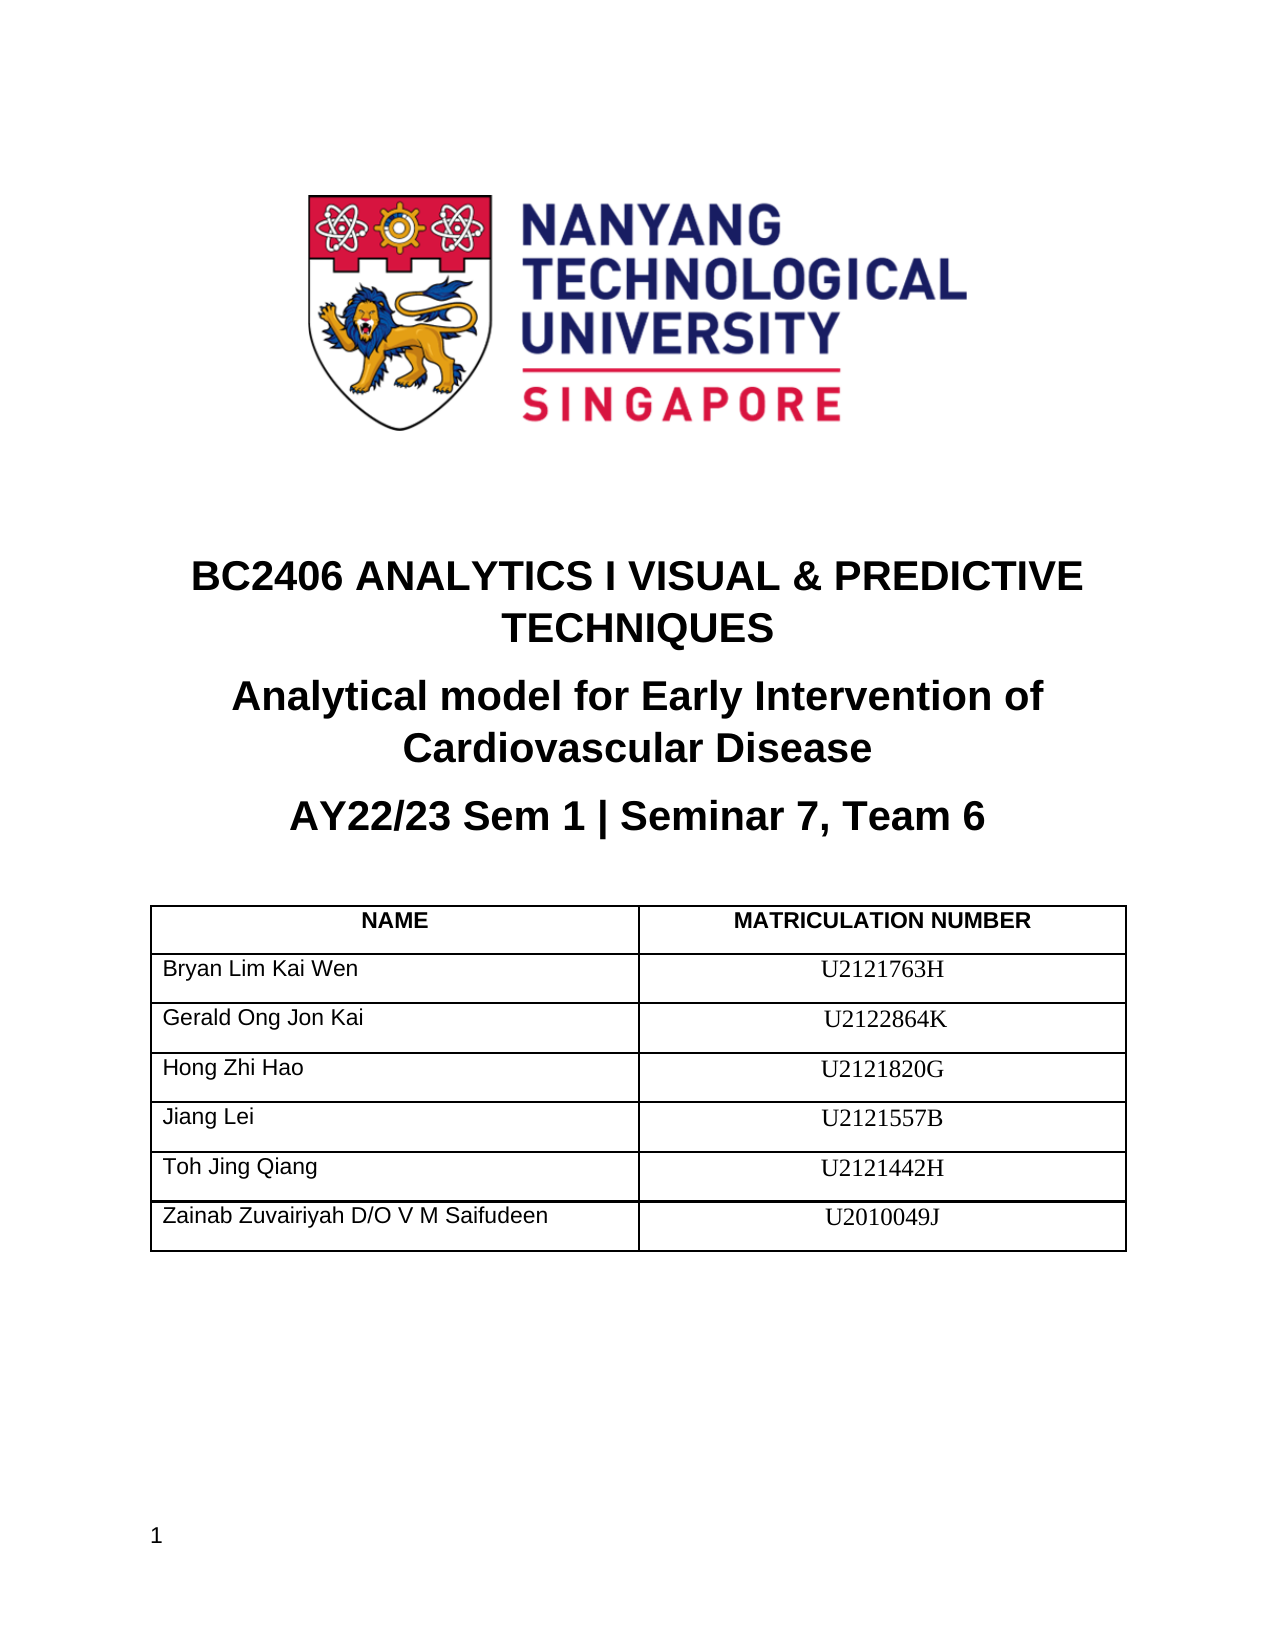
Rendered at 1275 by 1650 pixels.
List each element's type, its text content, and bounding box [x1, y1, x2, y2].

text Analytical model for Early Intervention of Cardiovascular Disease [150, 672, 1125, 771]
table_cell Hong Zhi Hao [152, 1054, 638, 1101]
table_cell U2121557B [640, 1103, 1125, 1151]
table_cell U2010049J [640, 1203, 1125, 1250]
table_cell Bryan Lim Kai Wen [152, 955, 638, 1002]
table_cell Jiang Lei [152, 1103, 638, 1151]
picture [308, 195, 967, 431]
text BC2406 ANALYTICS I VISUAL & PREDICTIVE TECHNIQUES [150, 552, 1125, 651]
text AY22/23 Sem 1 | Seminar 7, Team 6 [150, 792, 1125, 840]
table_cell U2121820G [640, 1054, 1125, 1101]
table_cell Gerald Ong Jon Kai [152, 1004, 638, 1052]
table_cell Toh Jing Qiang [152, 1153, 638, 1200]
table_header NAME [152, 907, 638, 952]
table_header MATRICULATION NUMBER [640, 907, 1125, 952]
table_cell U2121442H [640, 1153, 1125, 1200]
table_cell Zainab Zuvairiyah D/O V M Saifudeen [152, 1203, 638, 1250]
table_cell U2122864K [640, 1004, 1125, 1052]
table_cell U2121763H [640, 955, 1125, 1002]
